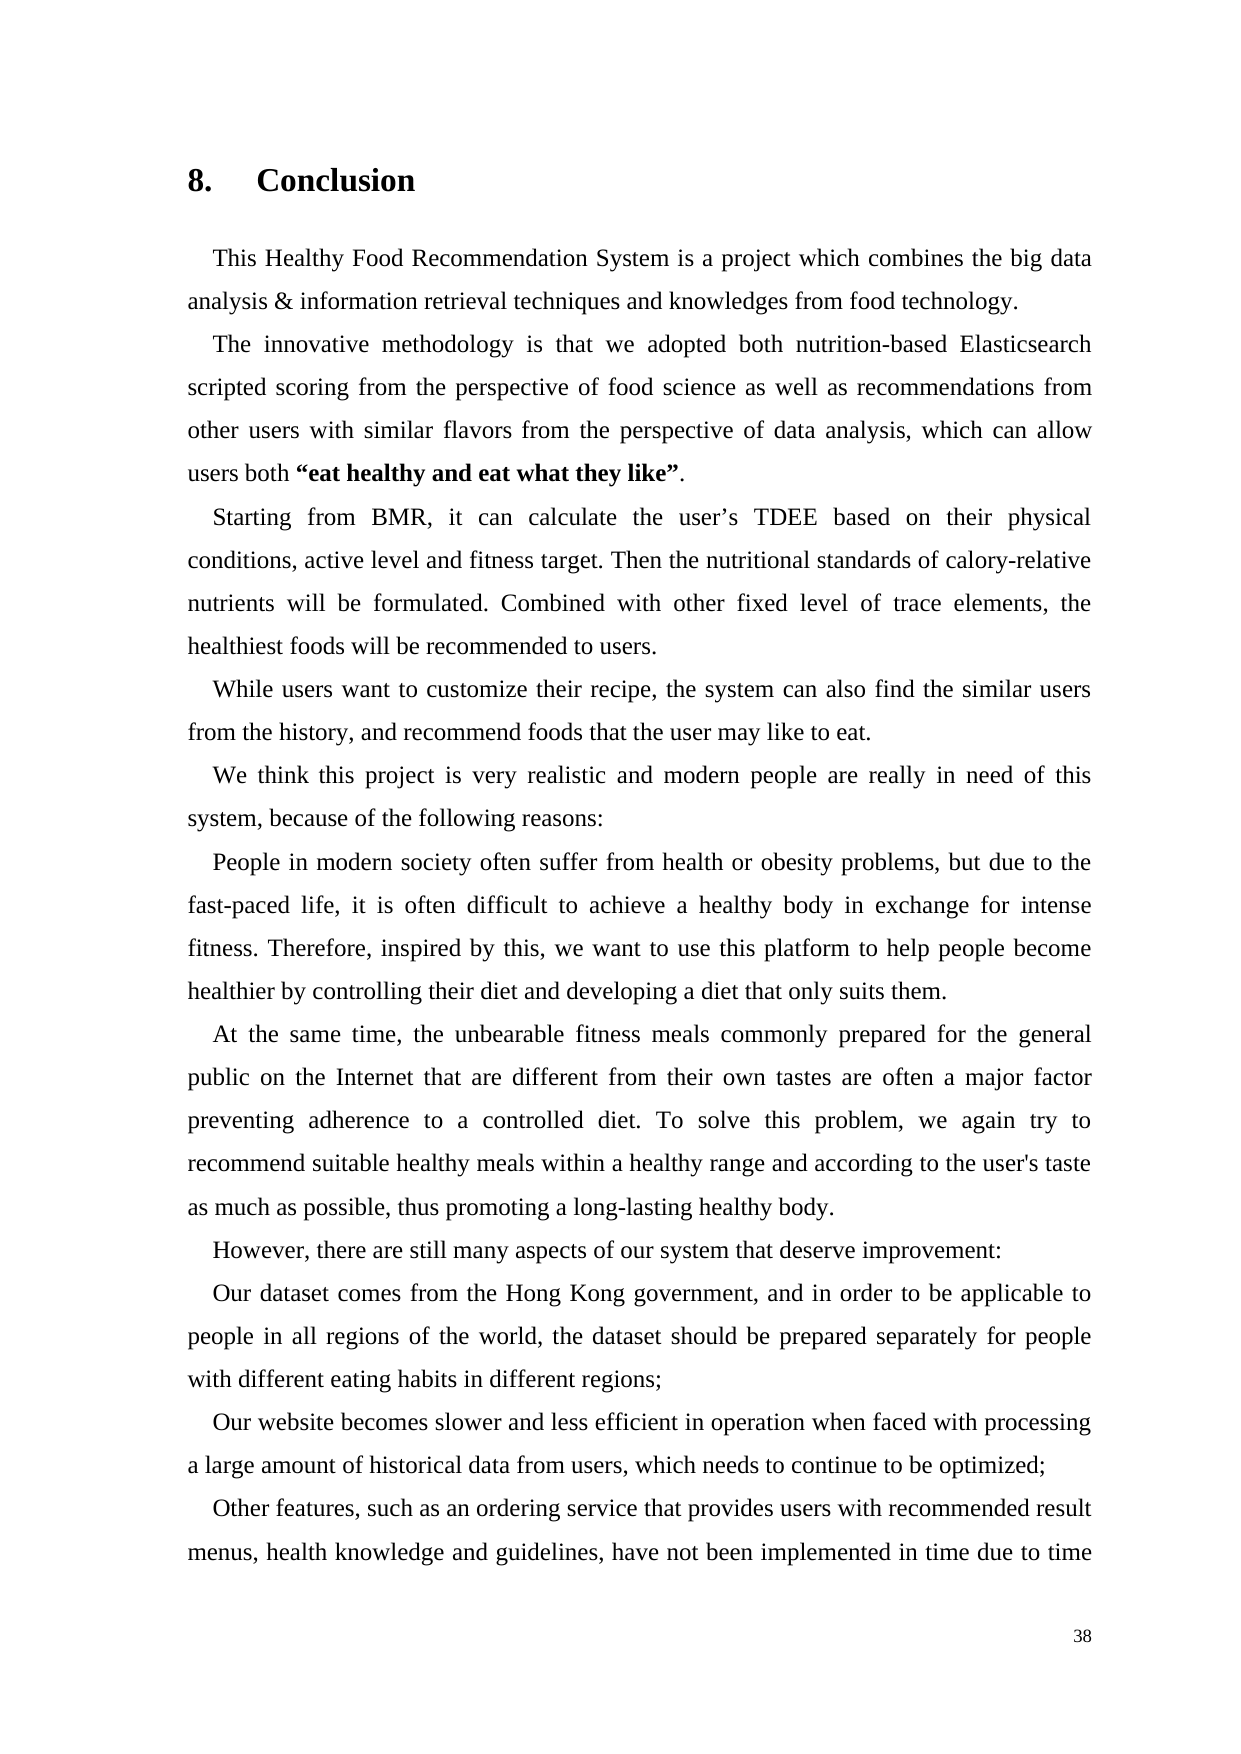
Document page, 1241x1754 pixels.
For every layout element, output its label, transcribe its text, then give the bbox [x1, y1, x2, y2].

subtitle Conclusion [187, 160, 1093, 199]
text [187, 1493, 1093, 1565]
text At the same time, the unbearable fitness meals commonly prepared for the general public on the Internet that are different from their own tastes are often a major factor preventing adherence to a controlled diet. To solve this problem, we again try to recommend suitable healthy meals within a healthy range and according to the user's taste as much as possible, thus promoting a long-lasting healthy body. [187, 1019, 1093, 1220]
text This Healthy Food Recommendation System is a project which combines the big data analysis & information retrieval techniques and knowledges from food technology. [187, 243, 1093, 315]
text We think this project is very realistic and modern people are really in need of this system, because of the following reasons: [187, 760, 1093, 832]
text Our website becomes slower and less efficient in operation when faced with processing a large amount of historical data from users, which needs to continue to be optimized; [187, 1407, 1093, 1479]
text People in modern society often suffer from health or obesity problems, but due to the fast-paced life, it is often difficult to achieve a healthy body in exchange for intense fitness. Therefore, inspired by this, we want to use this platform to help people become healthier by controlling their diet and developing a diet that only suits them. [187, 847, 1093, 1005]
text Starting from BMR, it can calculate the user’s TDEE based on their physical conditions, active level and fitness target. Then the nutritional standards of calory-relative nutrients will be formulated. Combined with other fixed level of trace elements, the healthiest foods will be recommended to users. [187, 502, 1093, 660]
text Our dataset comes from the Hong Kong government, and in order to be applicable to people in all regions of the world, the dataset should be prepared separately for people with different eating habits in different regions; [187, 1278, 1093, 1393]
text However, there are still many aspects of our system that deserve improvement: [187, 1235, 1093, 1263]
text The innovative methodology is that we adopted both nutrition-based Elasticsearch scripted scoring from the perspective of food science as well as recommendations from other users with similar flavors from the perspective of data analysis, which can allow users both “eat healthy and eat what they like”. [187, 329, 1093, 487]
text While users want to customize their recipe, the system can also find the similar users from the history, and recommend foods that the user may like to eat. [187, 674, 1093, 746]
